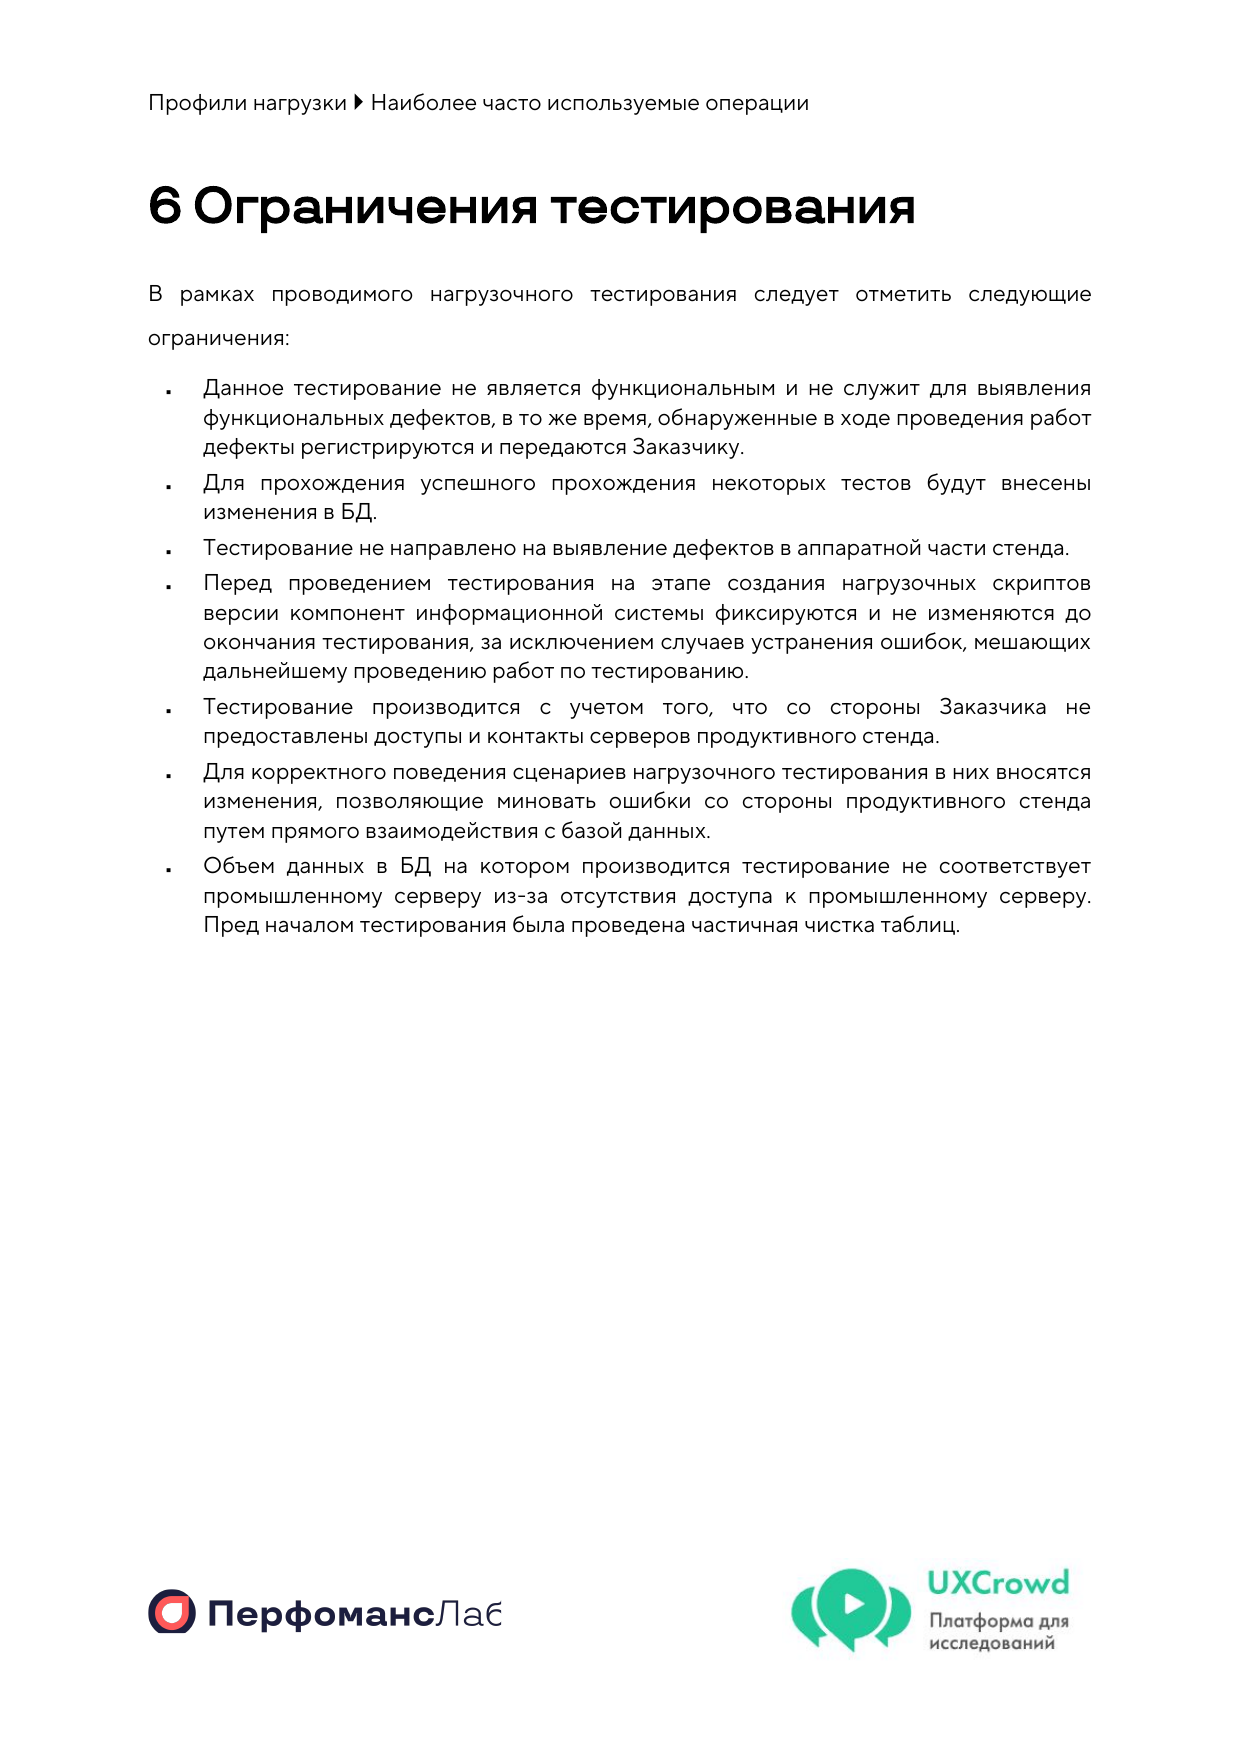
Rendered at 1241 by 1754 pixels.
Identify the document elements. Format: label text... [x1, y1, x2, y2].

text Объем данных в БД на котором производится тестирование не соответствует промышленному серверу из-за отсутствия доступа к промышленному серверу. Пред началом тестирования была проведена частичная чистка таблиц. [165, 852, 1092, 940]
text В рамках проводимого нагрузочного тестирования следует отметить следующие ограничения: [148, 279, 1092, 353]
text Для прохождения успешного прохождения некоторых тестов будут внесены изменения в БД. [165, 468, 1092, 527]
text Для корректного поведения сценариев нагрузочного тестирования в них вносятся изменения, позволяющие миновать ошибки со стороны продуктивного стенда путем прямого взаимодействия с базой данных. [165, 758, 1092, 846]
picture [148, 1589, 502, 1634]
text Перед проведением тестирования на этапе создания нагрузочных скриптов версии компонент информационной системы фиксируются и не изменяются до окончания тестирования, за исключением случаев устранения ошибок, мешающих дальнейшему проведению работ по тестированию. [165, 569, 1092, 686]
text Тестирование не направлено на выявление дефектов в аппаратной части стенда. [165, 533, 1092, 563]
subtitle Ограничения тестирования [147, 177, 1092, 237]
text Тестирование производится с учетом того, что со стороны Заказчика не предоставлены доступы и контакты серверов продуктивного стенда. [165, 693, 1092, 751]
picture [781, 1558, 1093, 1666]
text Данное тестирование не является функциональным и не служит для выявления функциональных дефектов, в то же время, обнаруженные в ходе проведения работ дефекты регистрируются и передаются Заказчику. [165, 374, 1092, 462]
